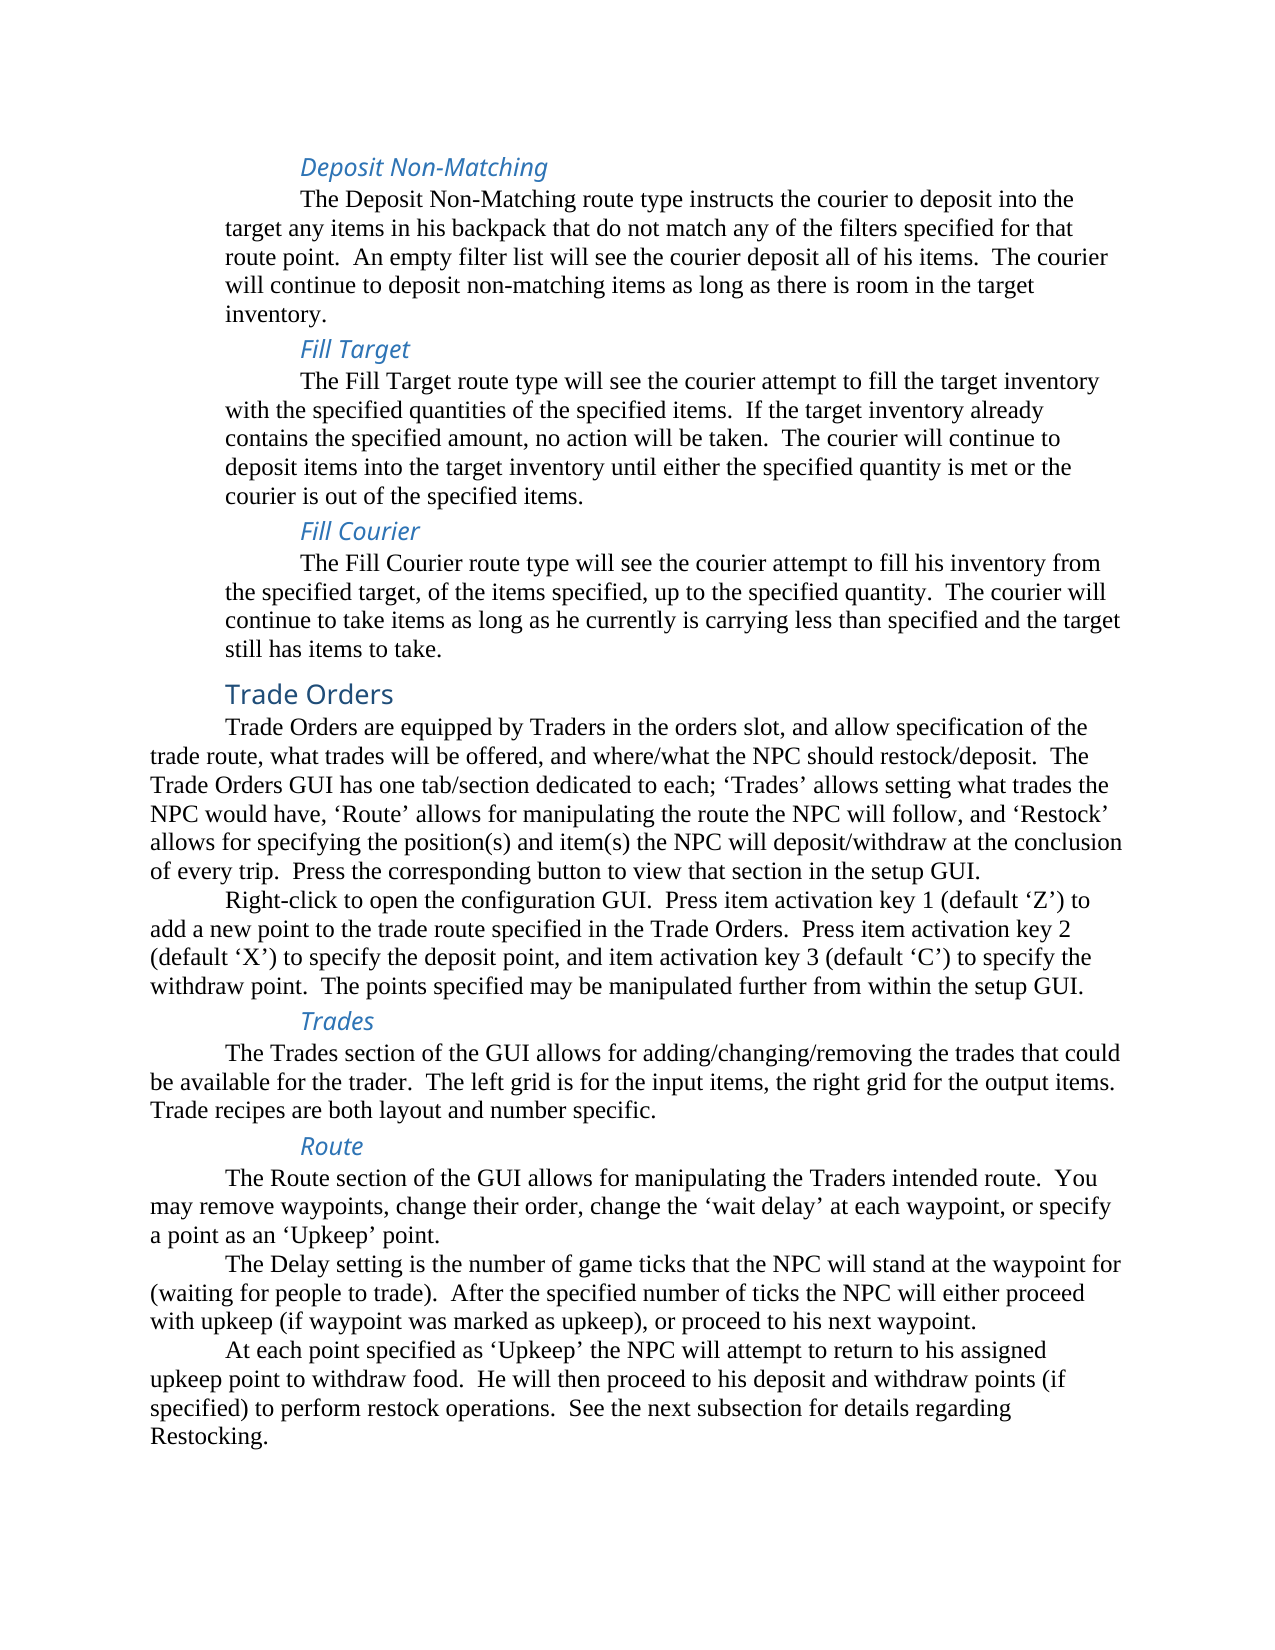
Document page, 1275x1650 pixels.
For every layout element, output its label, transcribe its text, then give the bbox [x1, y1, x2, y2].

text The Trades section of the GUI allows for adding/changing/removing the trades that could be available for the trader. The left grid is for the input items, the right grid for the output items. Trade recipes are both layout and number specific. [150, 1038, 1125, 1124]
subtitle Fill Courier [225, 514, 1125, 548]
text The Route section of the GUI allows for manipulating the Traders intended route. You may remove waypoints, change their order, change the ‘wait delay’ at each waypoint, or specify a point as an ‘Upkeep’ point. [150, 1163, 1125, 1249]
subtitle Fill Target [225, 332, 1125, 366]
subtitle Trades [225, 1004, 1125, 1038]
subtitle Route [225, 1128, 1125, 1163]
text At each point specified as ‘Upkeep’ the NPC will attempt to return to his assigned upkeep point to withdraw food. He will then proceed to his deposit and withdraw points (if specified) to perform restock operations. See the next subsection for details regarding Restocking. [150, 1335, 1125, 1450]
text Right-click to open the configuration GUI. Press item activation key 1 (default ‘Z’) to add a new point to the trade route specified in the Trade Orders. Press item activation key 2 (default ‘X’) to specify the deposit point, and item activation key 3 (default ‘C’) to specify the withdraw point. The points specified may be manipulated further from within the setup GUI. [150, 885, 1125, 1000]
text The Fill Target route type will see the courier attempt to fill the target inventory with the specified quantities of the specified items. If the target inventory already contains the specified amount, no action will be taken. The courier will continue to deposit items into the target inventory until either the specified quantity is met or the courier is out of the specified items. [225, 366, 1125, 510]
subtitle Deposit Non-Matching [225, 150, 1125, 184]
text The Fill Courier route type will see the courier attempt to fill his inventory from the specified target, of the items specified, up to the specified quantity. The courier will continue to take items as long as he currently is carrying less than specified and the target still has items to take. [225, 548, 1125, 663]
text The Deposit Non-Matching route type instructs the courier to deposit into the target any items in his backpack that do not match any of the filters specified for that route point. An empty filter list will see the courier deposit all of his items. The courier will continue to deposit non-matching items as long as there is room in the target inventory. [225, 184, 1125, 328]
text The Delay setting is the number of game ticks that the NPC will stand at the waypoint for (waiting for people to trade). After the specified number of ticks the NPC will either proceed with upkeep (if waypoint was marked as upkeep), or proceed to his next waypoint. [150, 1249, 1125, 1335]
text Trade Orders are equipped by Traders in the orders slot, and allow specification of the trade route, what trades will be offered, and where/what the NPC should restock/deposit. The Trade Orders GUI has one tab/section dedicated to each; ‘Trades’ allows setting what trades the NPC would have, ‘Route’ allows for manipulating the route the NPC will follow, and ‘Restock’ allows for specifying the position(s) and item(s) the NPC will deposit/withdraw at the conclusion of every trip. Press the corresponding button to view that section in the setup GUI. [150, 712, 1125, 885]
subtitle Trade Orders [150, 676, 1125, 712]
